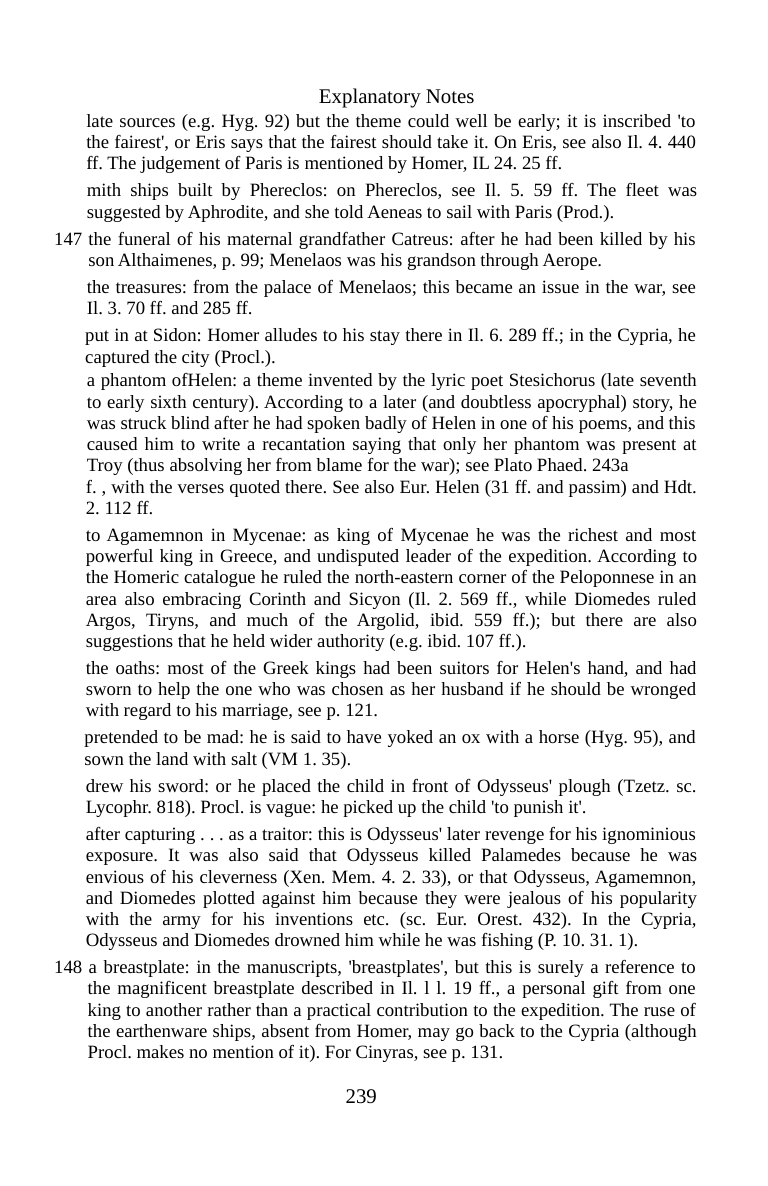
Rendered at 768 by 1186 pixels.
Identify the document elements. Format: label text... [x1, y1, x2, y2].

text a phantom ofHelen: a theme invented by the lyric poet Stesichorus (late seventh to early sixth century). According to a later (and doubtless apocryphal) story, he was struck blind after he had spoken badly of Helen in one of his poems, and this caused him to write a recantation saying that only her phantom was present at Troy (thus absolving her from blame for the war); see Plato Phaed. 243a [87, 370, 698, 476]
text put in at Sidon: Homer alludes to his stay there in Il. 6. 289 ff.; in the Cypria, he captured the city (Procl.). [85, 325, 698, 367]
text 148 a breastplate: in the manuscripts, 'breastplates', but this is surely a reference to the magnificent breastplate described in Il. l l. 19 ff., a personal gift from one king to another rather than a practical contribution to the expedition. The ruse of the earthenware ships, absent from Homer, may go back to the Cypria (although Procl. makes no mention of it). For Cinyras, see p. 131. [54, 957, 698, 1062]
text to Agamemnon in Mycenae: as king of Mycenae he was the richest and most powerful king in Greece, and undisputed leader of the expedition. According to the Homeric catalogue he ruled the north-eastern corner of the Peloponnese in an area also embracing Corinth and Sicyon (Il. 2. 569 ff., while Diomedes ruled Argos, Tiryns, and much of the Argolid, ibid. 559 ff.); but there are also suggestions that he held wider authority (e.g. ibid. 107 ff.). [86, 525, 698, 651]
text mith ships built by Phereclos: on Phereclos, see Il. 5. 59 ff. The fleet was suggested by Aphrodite, and she told Aeneas to sail with Paris (Prod.). [87, 180, 698, 222]
text f. , with the verses quoted there. See also Eur. Helen (31 ff. and passim) and Hdt. 2. 112 ff. [86, 476, 698, 518]
text the oaths: most of the Greek kings had been suitors for Helen's hand, and had sworn to help the one who was chosen as her husband if he should be wronged with regard to his marriage, see p. 121. [86, 658, 698, 721]
text the treasures: from the palace of Menelaos; this became an issue in the war, see Il. 3. 70 ff. and 285 ff. [87, 277, 698, 319]
text after capturing . . . as a traitor: this is Odysseus' later revenge for his ignominious exposure. It was also said that Odysseus killed Palamedes because he was envious of his cleverness (Xen. Mem. 4. 2. 33), or that Odysseus, Agamemnon, and Diomedes plotted against him because they were jealous of his popularity with the army for his inventions etc. (sc. Eur. Orest. 432). In the Cypria, Odysseus and Diomedes drowned him while he was fishing (P. 10. 31. 1). [86, 824, 698, 951]
text pretended to be mad: he is said to have yoked an ox with a horse (Hyg. 95), and sown the land with salt (VM 1. 35). [84, 727, 698, 769]
text drew his sword: or he placed the child in front of Odysseus' plough (Tzetz. sc. Lycophr. 818). Procl. is vague: he picked up the child 'to punish it'. [86, 775, 698, 818]
text 147 the funeral of his maternal grandfather Catreus: after he had been killed by his son Althaimenes, p. 99; Menelaos was his grandson through Aerope. [54, 228, 698, 270]
